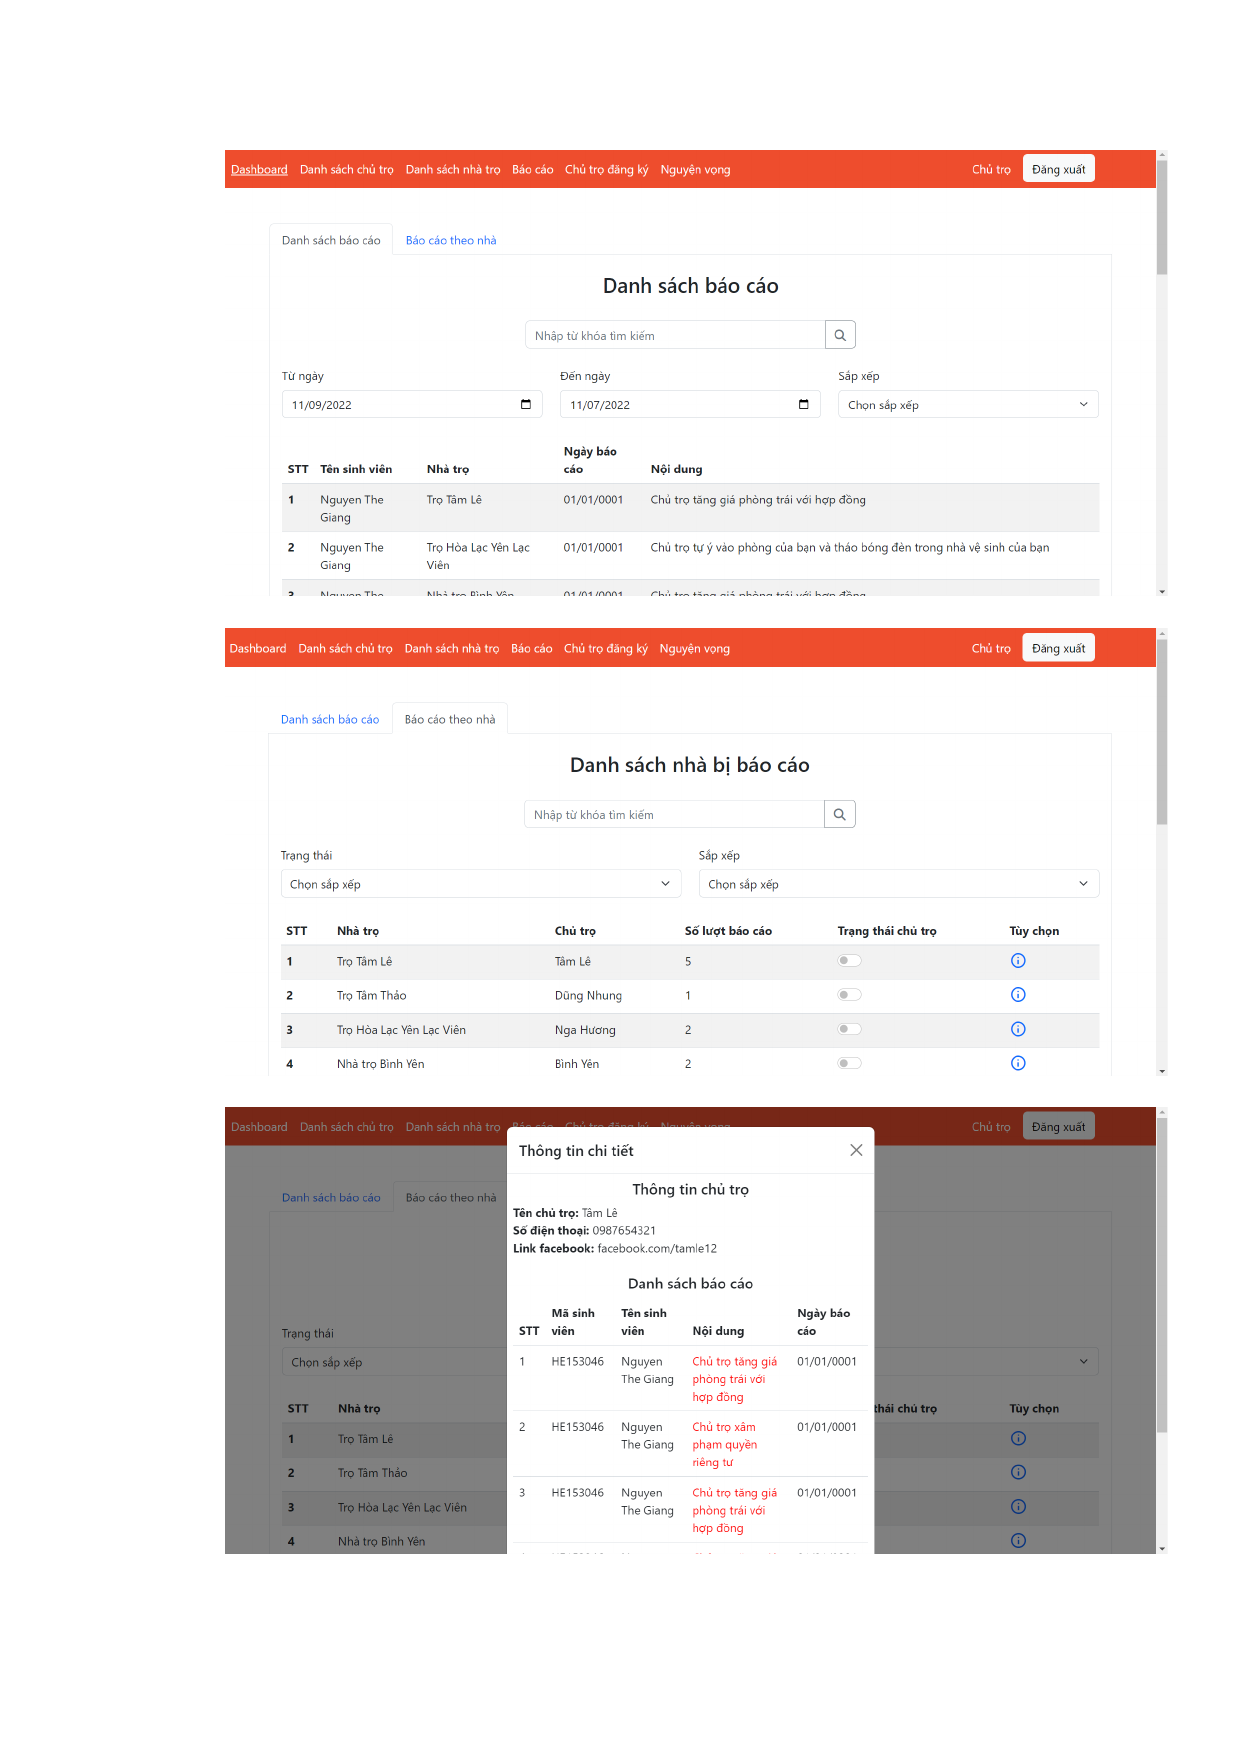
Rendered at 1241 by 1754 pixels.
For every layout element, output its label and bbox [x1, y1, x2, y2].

picture [225, 1107, 1168, 1554]
picture [225, 628, 1168, 1076]
picture [225, 150, 1168, 596]
